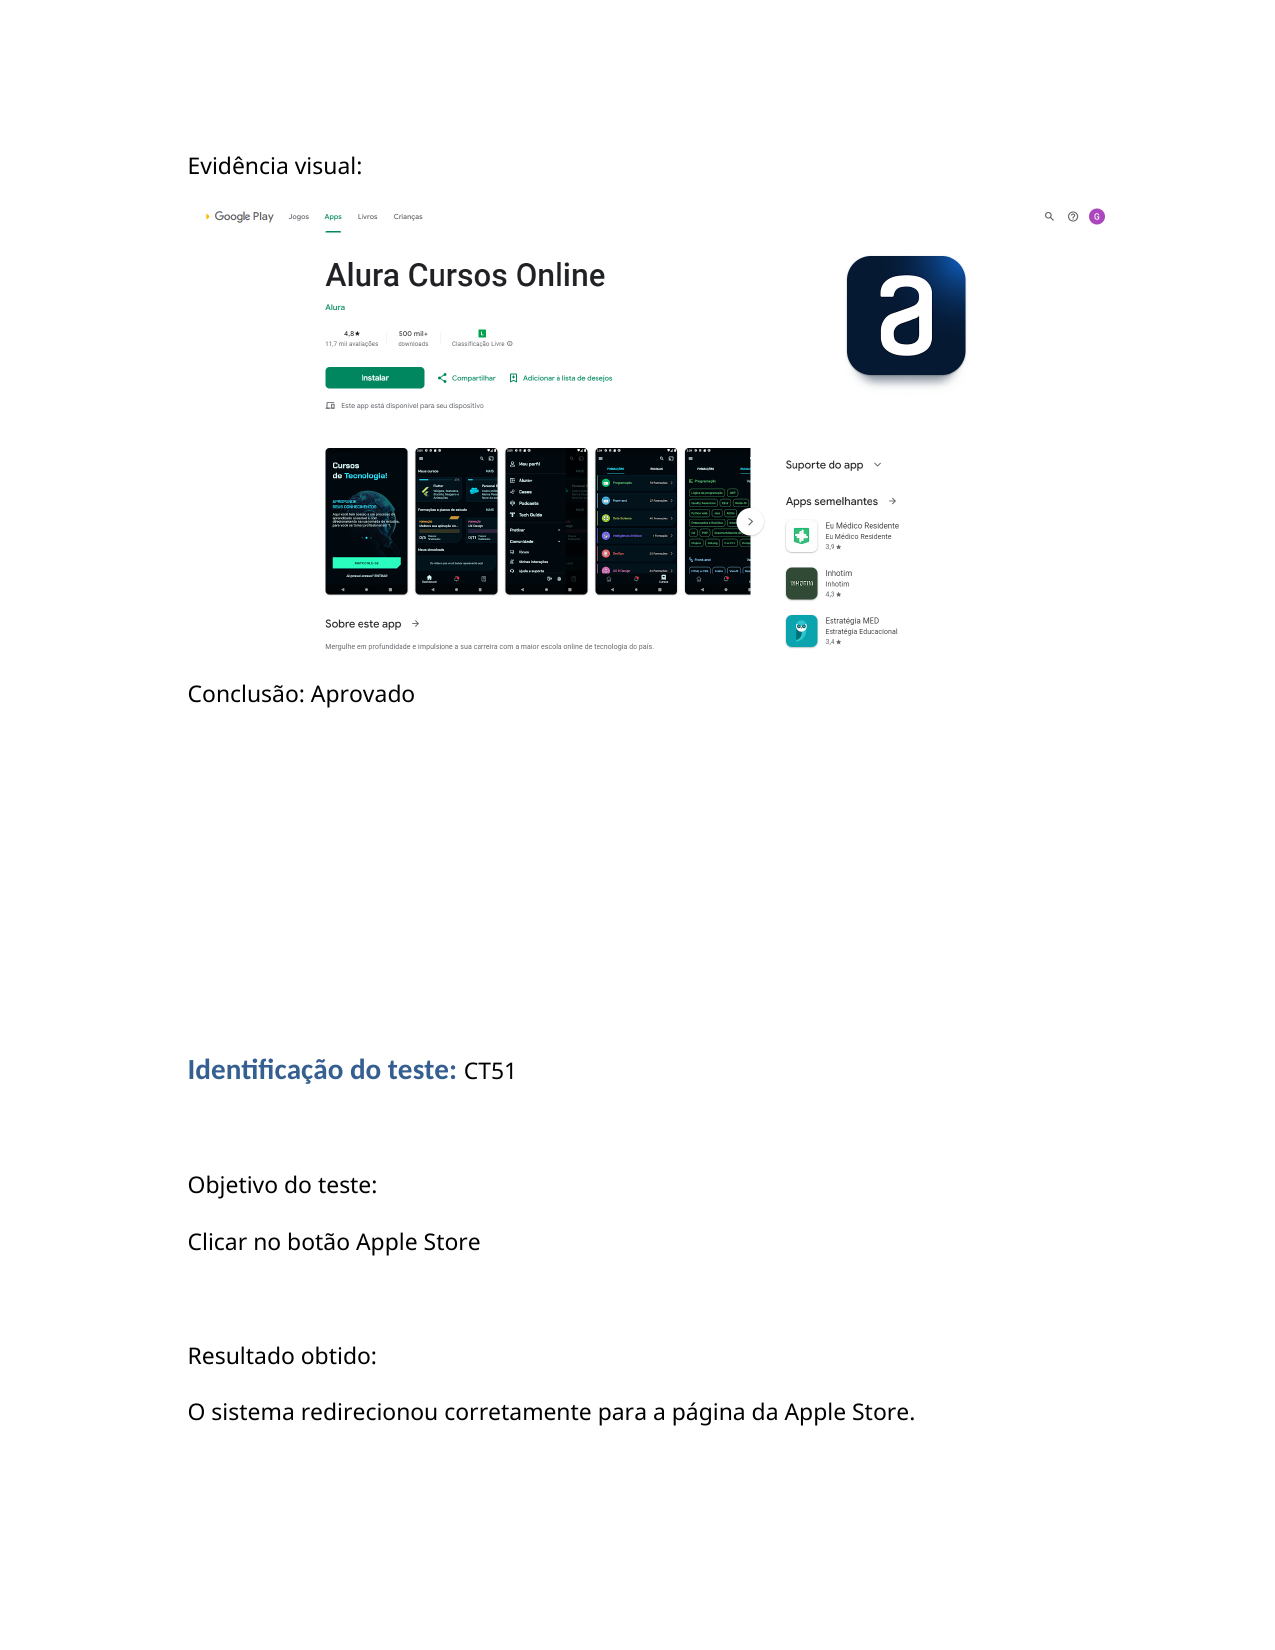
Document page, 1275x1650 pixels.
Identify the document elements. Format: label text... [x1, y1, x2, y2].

text Resultado obtido: [187, 1339, 1087, 1371]
text Objetivo do teste: [187, 1169, 1087, 1201]
text Identificação do teste: CT51 [187, 1051, 1087, 1086]
text O sistema redirecionou corretamente para a página da Apple Store. [187, 1396, 1087, 1428]
text Clicar no botão Apple Store [187, 1226, 1087, 1257]
text Evidência visual: [187, 150, 1087, 181]
text Conclusão: Aprovado [187, 678, 1087, 709]
